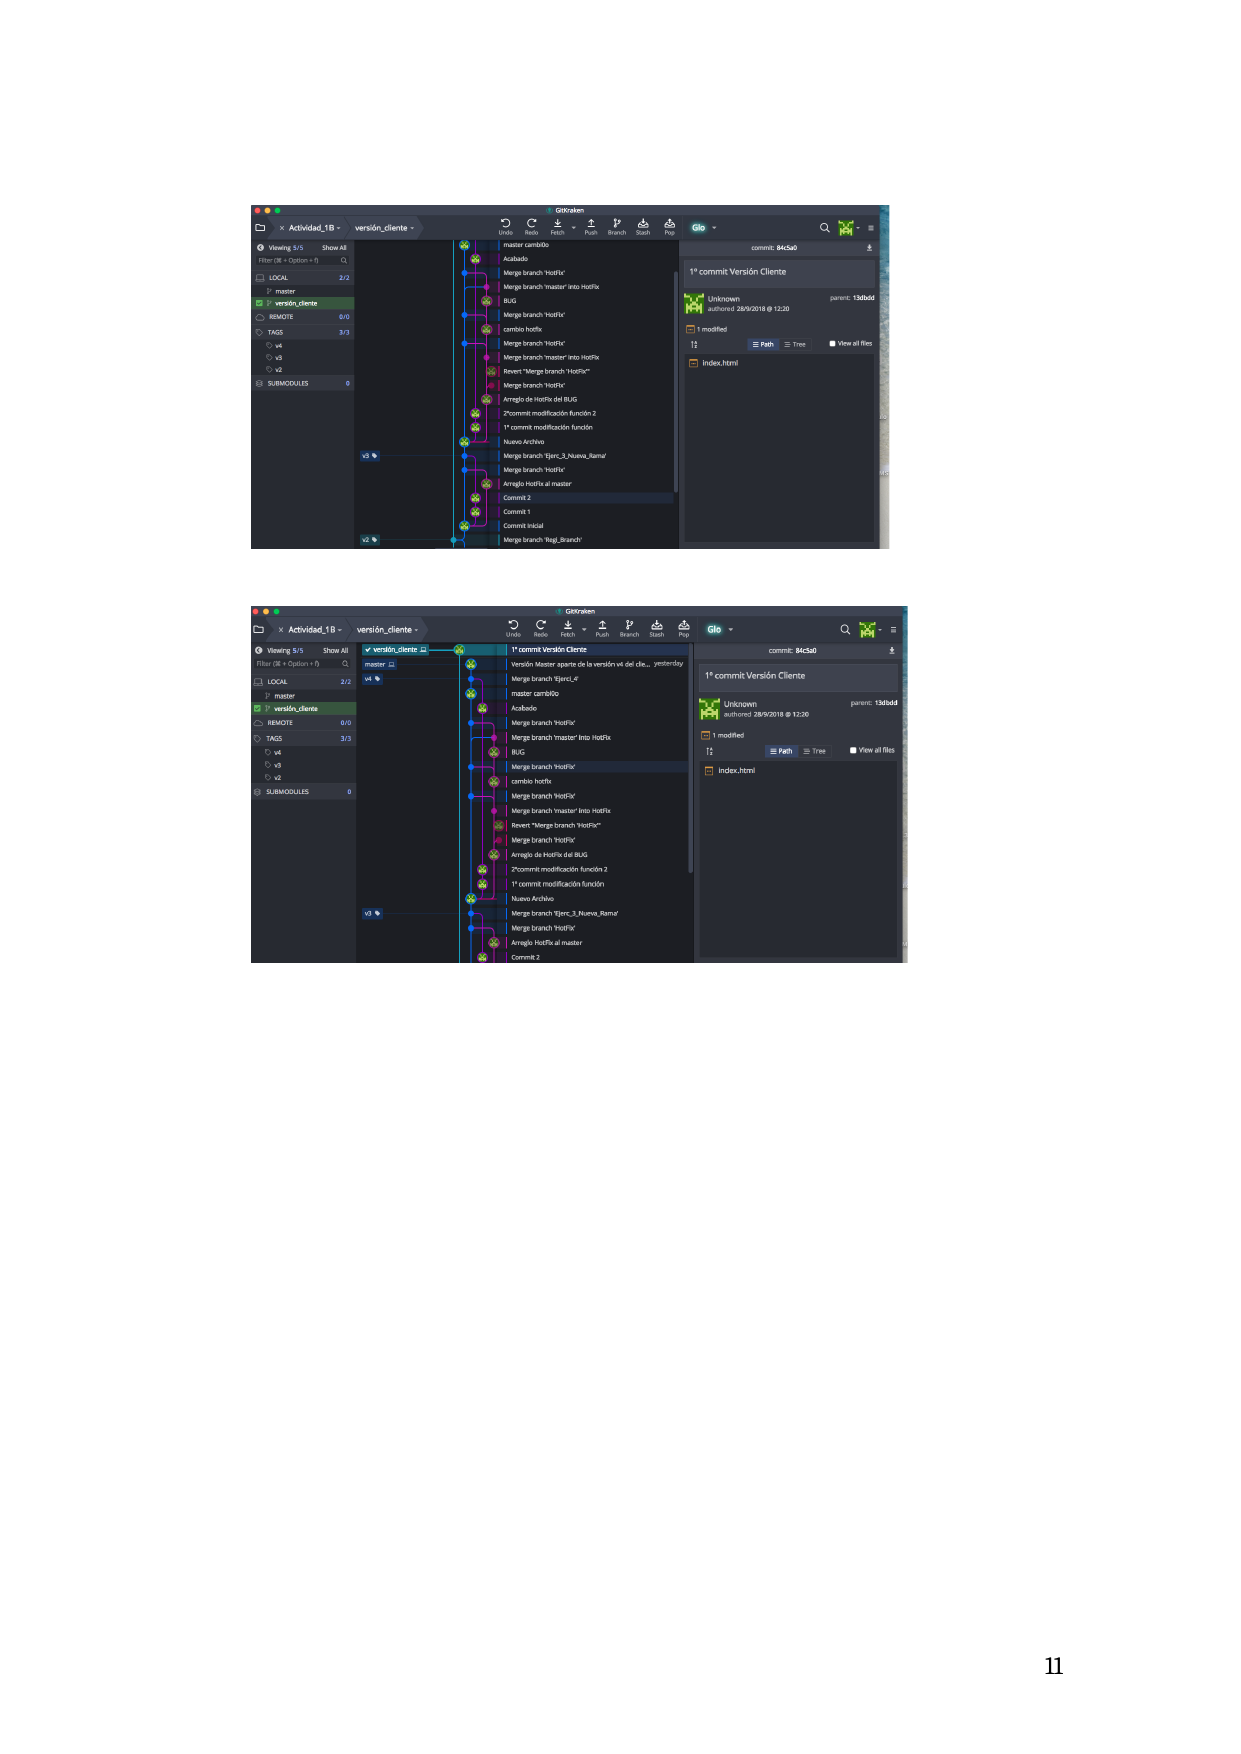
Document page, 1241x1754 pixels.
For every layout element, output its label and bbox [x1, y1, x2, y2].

picture [251, 205, 890, 549]
picture [251, 606, 908, 963]
